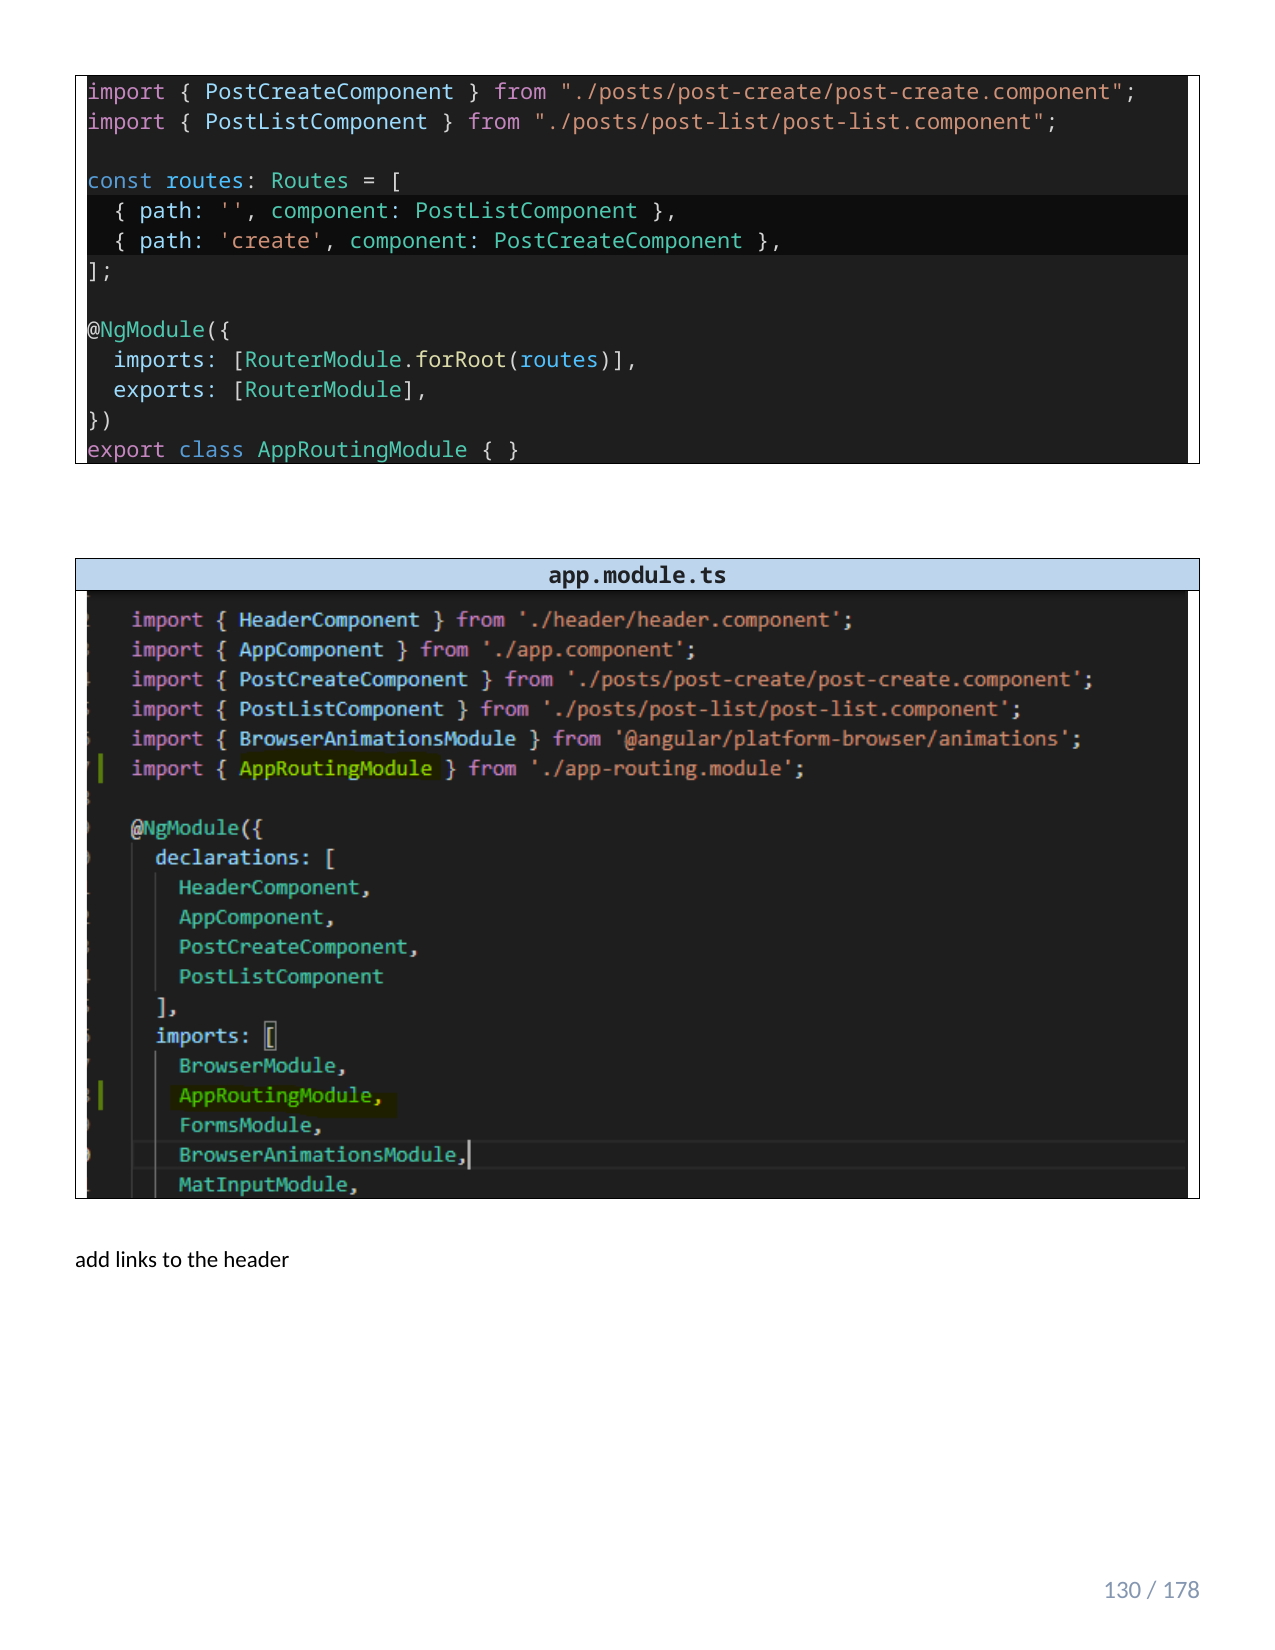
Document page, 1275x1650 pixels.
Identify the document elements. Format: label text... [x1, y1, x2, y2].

table_cell [1188, 591, 1199, 1198]
text add links to the header [75, 1246, 1200, 1274]
table_cell [76, 591, 86, 1198]
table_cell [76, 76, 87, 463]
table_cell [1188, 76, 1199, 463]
picture [86, 591, 1186, 1198]
table_header app.module.ts [76, 559, 1199, 590]
